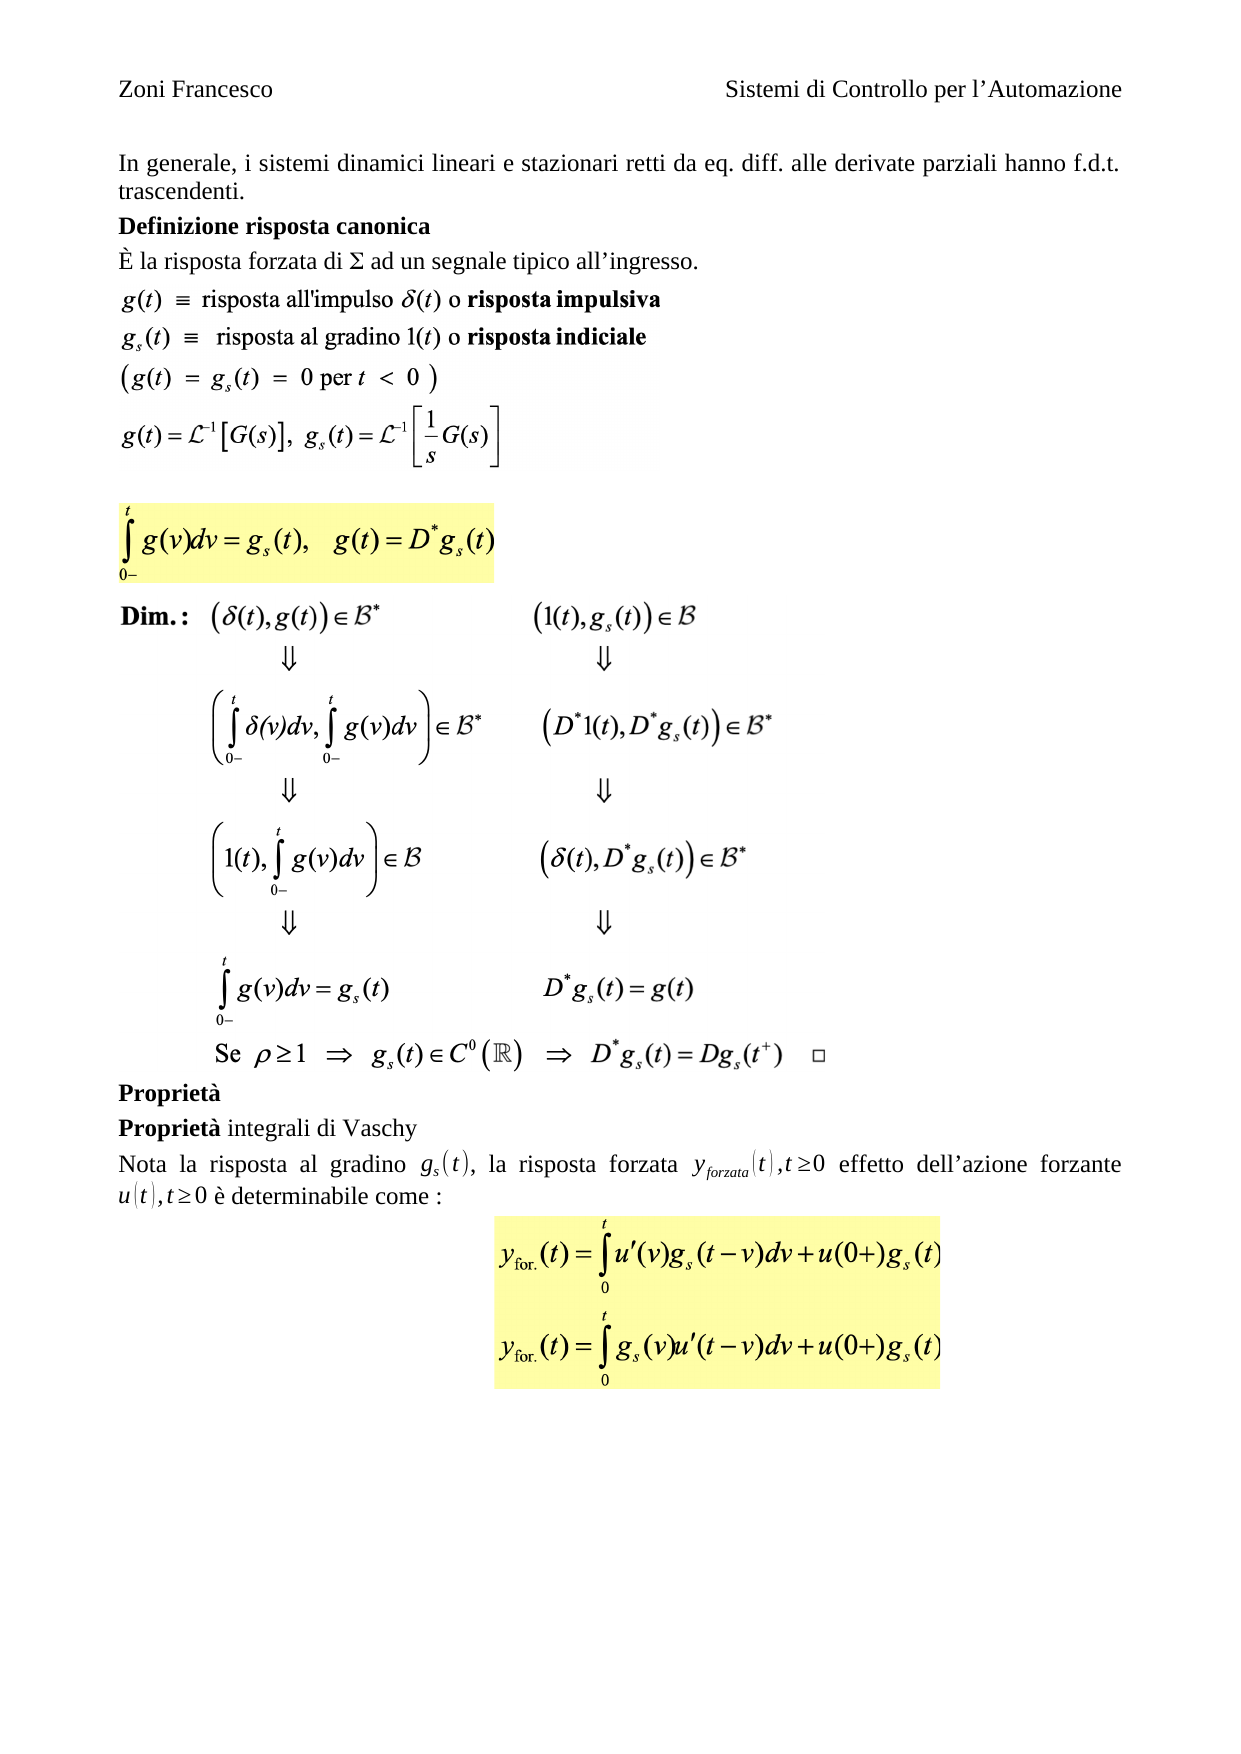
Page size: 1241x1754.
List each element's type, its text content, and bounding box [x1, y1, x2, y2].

text Proprietà integrali di Vaschy [118, 1113, 1122, 1141]
text Definizione risposta canonica [118, 211, 1122, 240]
picture [118, 284, 660, 471]
text In generale, i sistemi dinamici lineari e stazionari retti da eq. diff. alle derivate parziali hanno f.d.t. trascendenti. [118, 148, 1122, 205]
picture [118, 503, 495, 583]
picture [118, 595, 826, 1072]
text È la risposta forzata di ad un segnale tipico all’ingresso. [118, 246, 1122, 275]
text Nota la risposta al gradino , la risposta forzata effetto dell’azione forzante è determinabile come : [118, 1148, 1122, 1211]
picture [494, 1216, 941, 1389]
